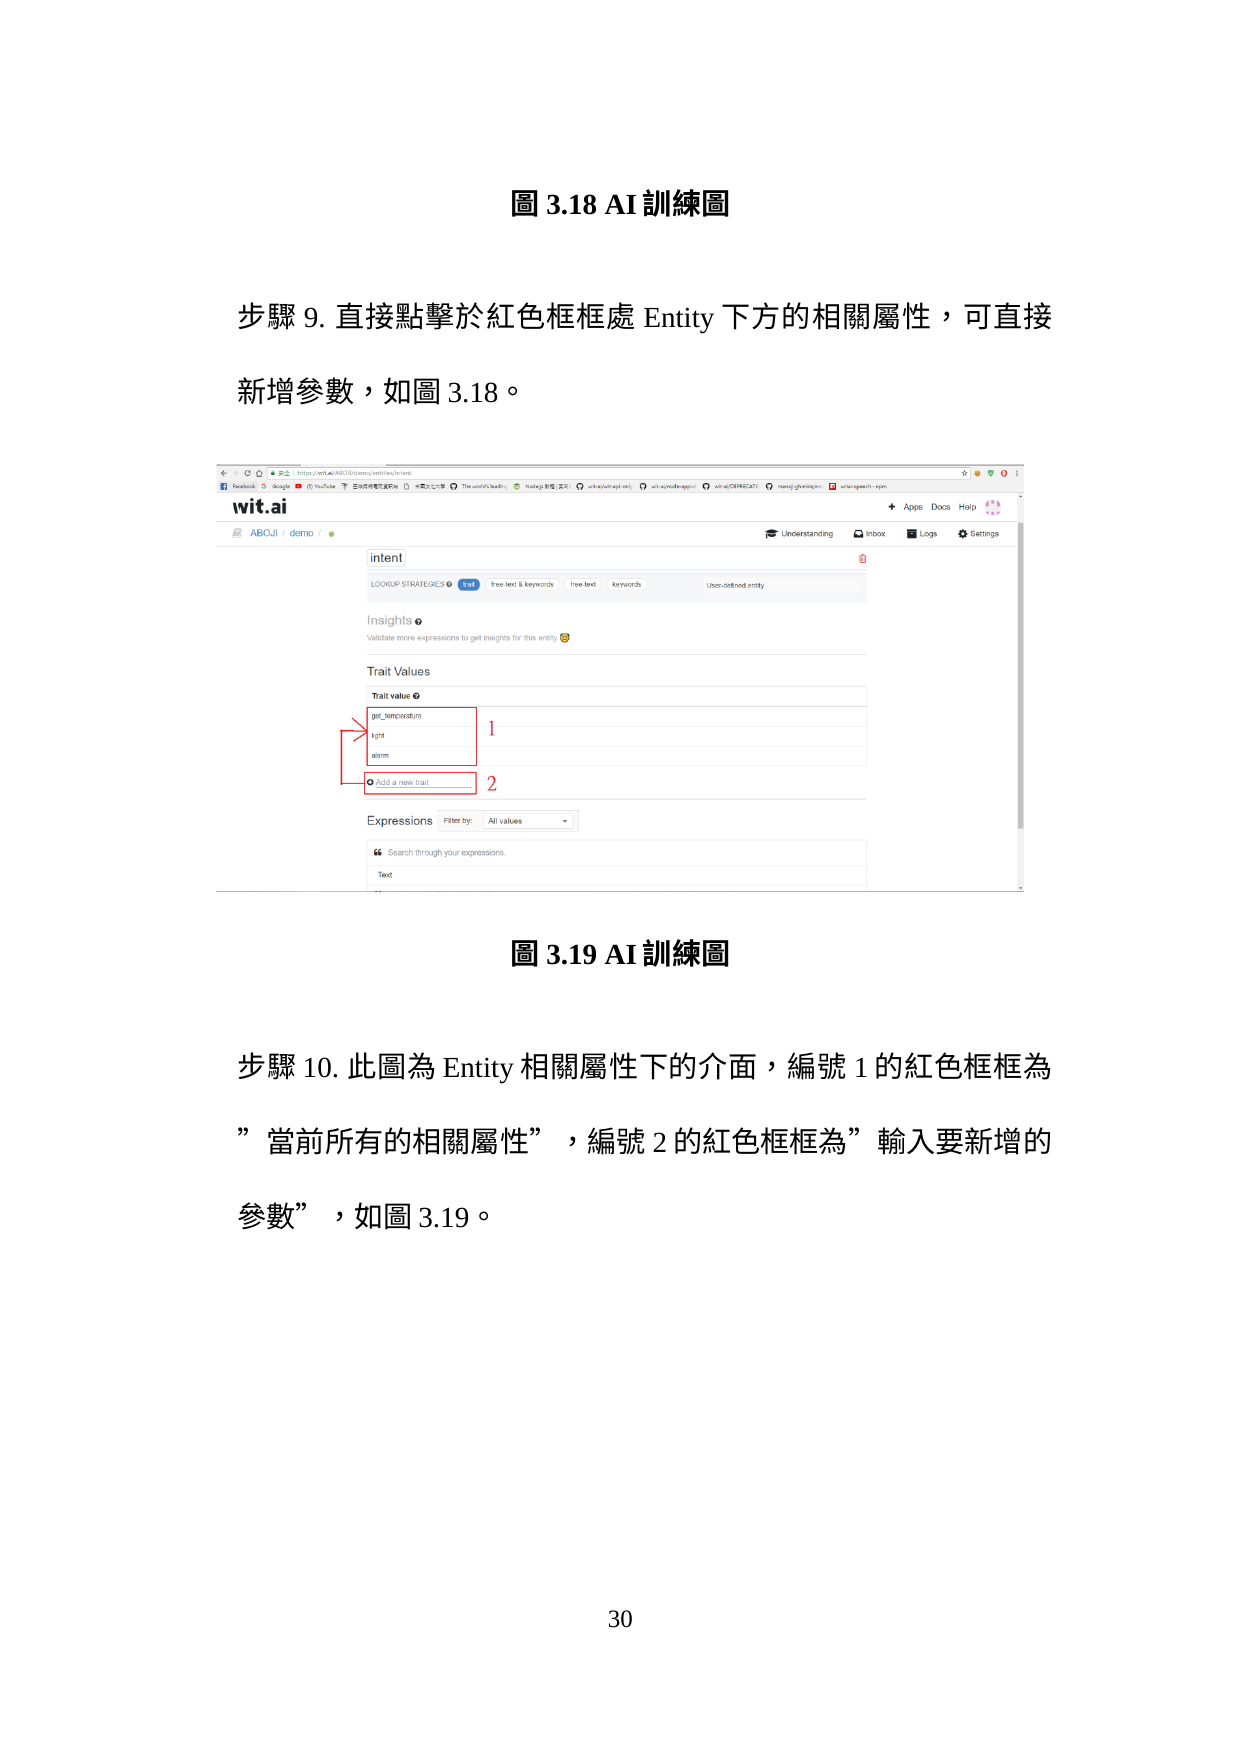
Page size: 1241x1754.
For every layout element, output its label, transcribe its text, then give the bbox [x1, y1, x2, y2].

text 步驟10. 此圖為Entity相關屬性下的介面，編號1的紅色框框為”當前所有的相關屬性”，編號2的紅色框框為”輸入要新增的參數”，如圖3.19。 [237, 1027, 1053, 1252]
picture [216, 464, 1024, 892]
text 圖 3.18 AI訓練圖 [187, 164, 1053, 239]
text 圖 3.19 AI訓練圖 [187, 914, 1053, 989]
text 步驟9. 直接點擊於紅色框框處Entity下方的相關屬性，可直接新增參數，如圖3.18。 [237, 277, 1053, 427]
